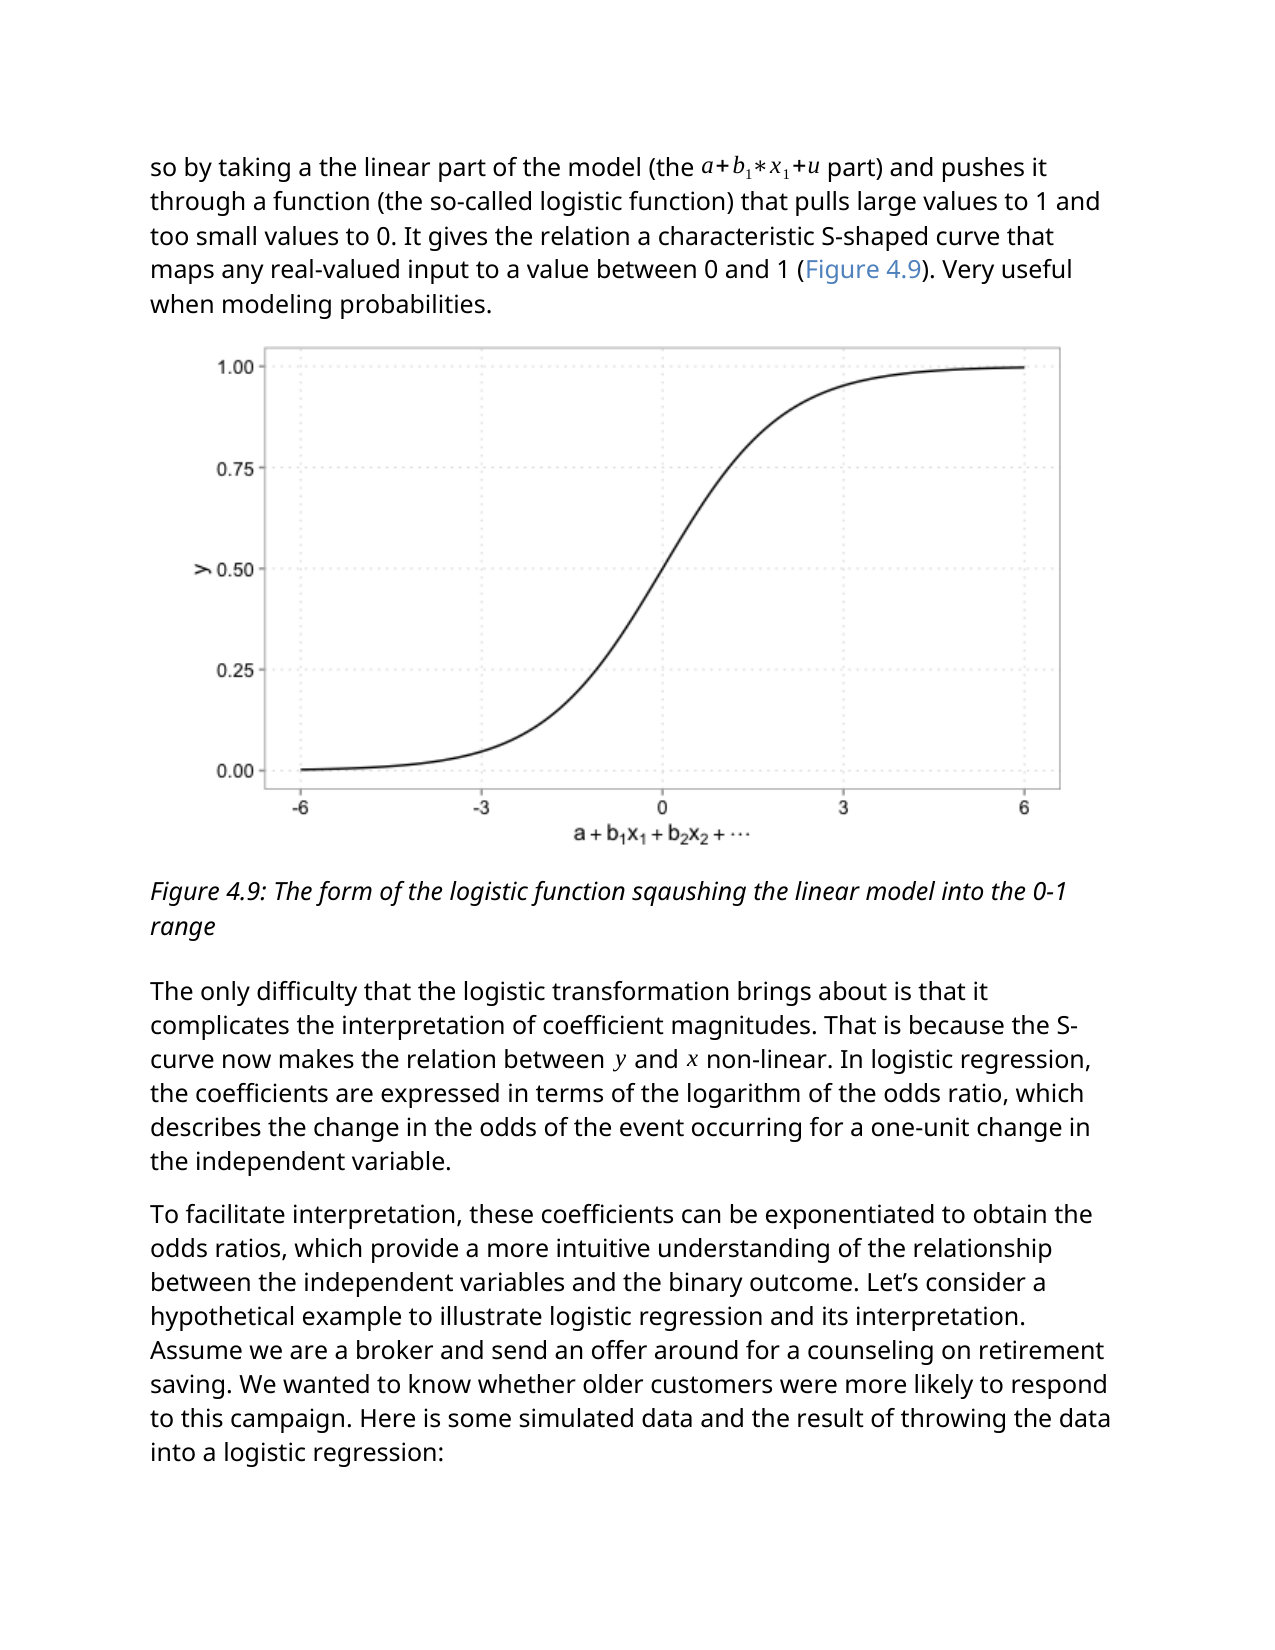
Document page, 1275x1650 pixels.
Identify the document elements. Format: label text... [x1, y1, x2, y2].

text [150, 150, 1125, 320]
text To facilitate interpretation, these coefficients can be exponentiated to obtain the odds ratios, which provide a more intuitive understanding of the relationship between the independent variables and the binary outcome. Let’s consider a hypothetical example to illustrate logistic regression and its interpretation. Assume we are a broker and send an offer around for a counseling on retirement saving. We wanted to know whether older customers were more likely to respond to this campaign. Here is some simulated data and the result of throwing the data into a logistic regression: [150, 1197, 1125, 1469]
picture [188, 342, 1064, 854]
table_header Figure 4.9: The form of the logistic function sqaushing the linear model into the 0-1 range [139, 339, 1114, 955]
text The only difficulty that the logistic transformation brings about is that it complicates the interpretation of coefficient magnitudes. That is because the S-curve now makes the relation between and non-linear. In logistic regression, the coefficients are expressed in terms of the logarithm of the odds ratio, which describes the change in the odds of the event occurring for a one-unit change in the independent variable. [150, 973, 1125, 1178]
